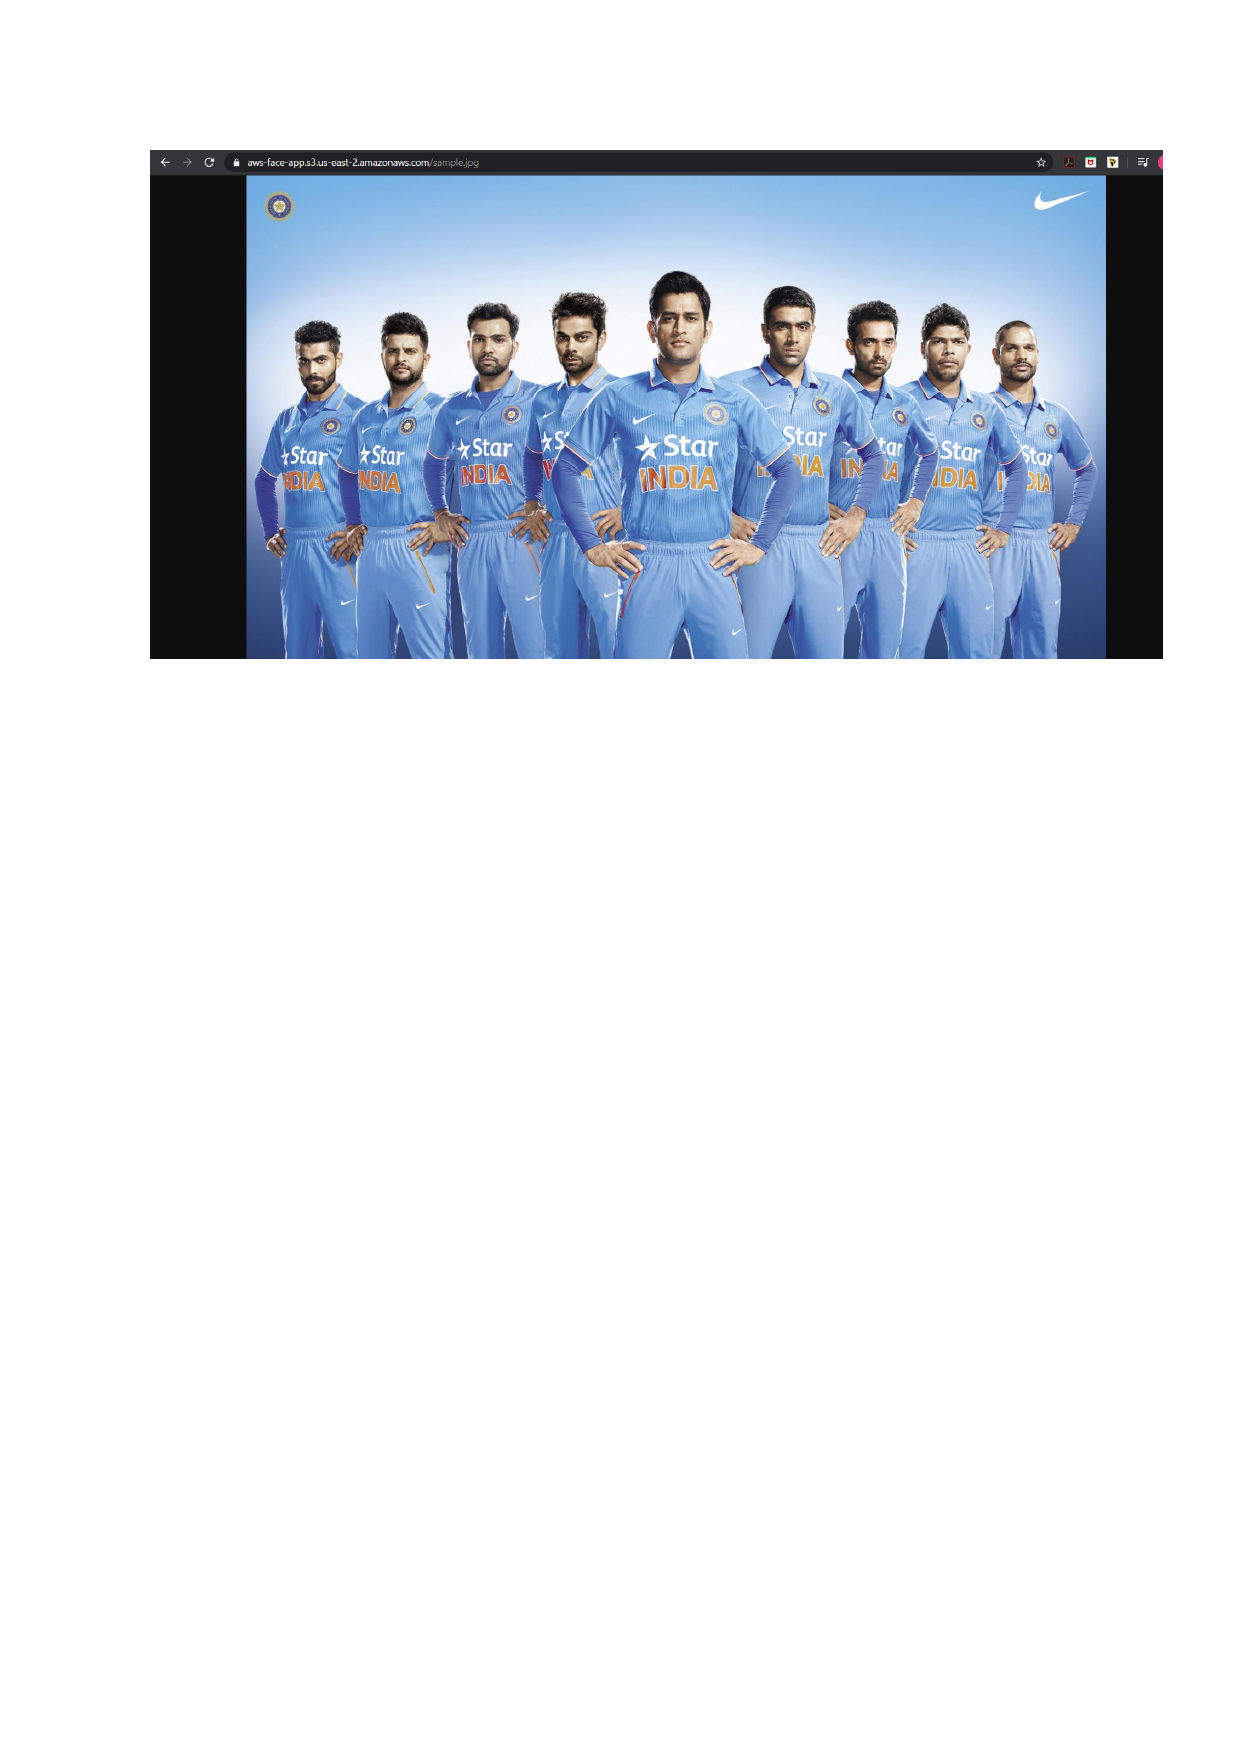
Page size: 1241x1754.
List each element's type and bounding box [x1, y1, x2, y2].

picture [150, 150, 1163, 659]
